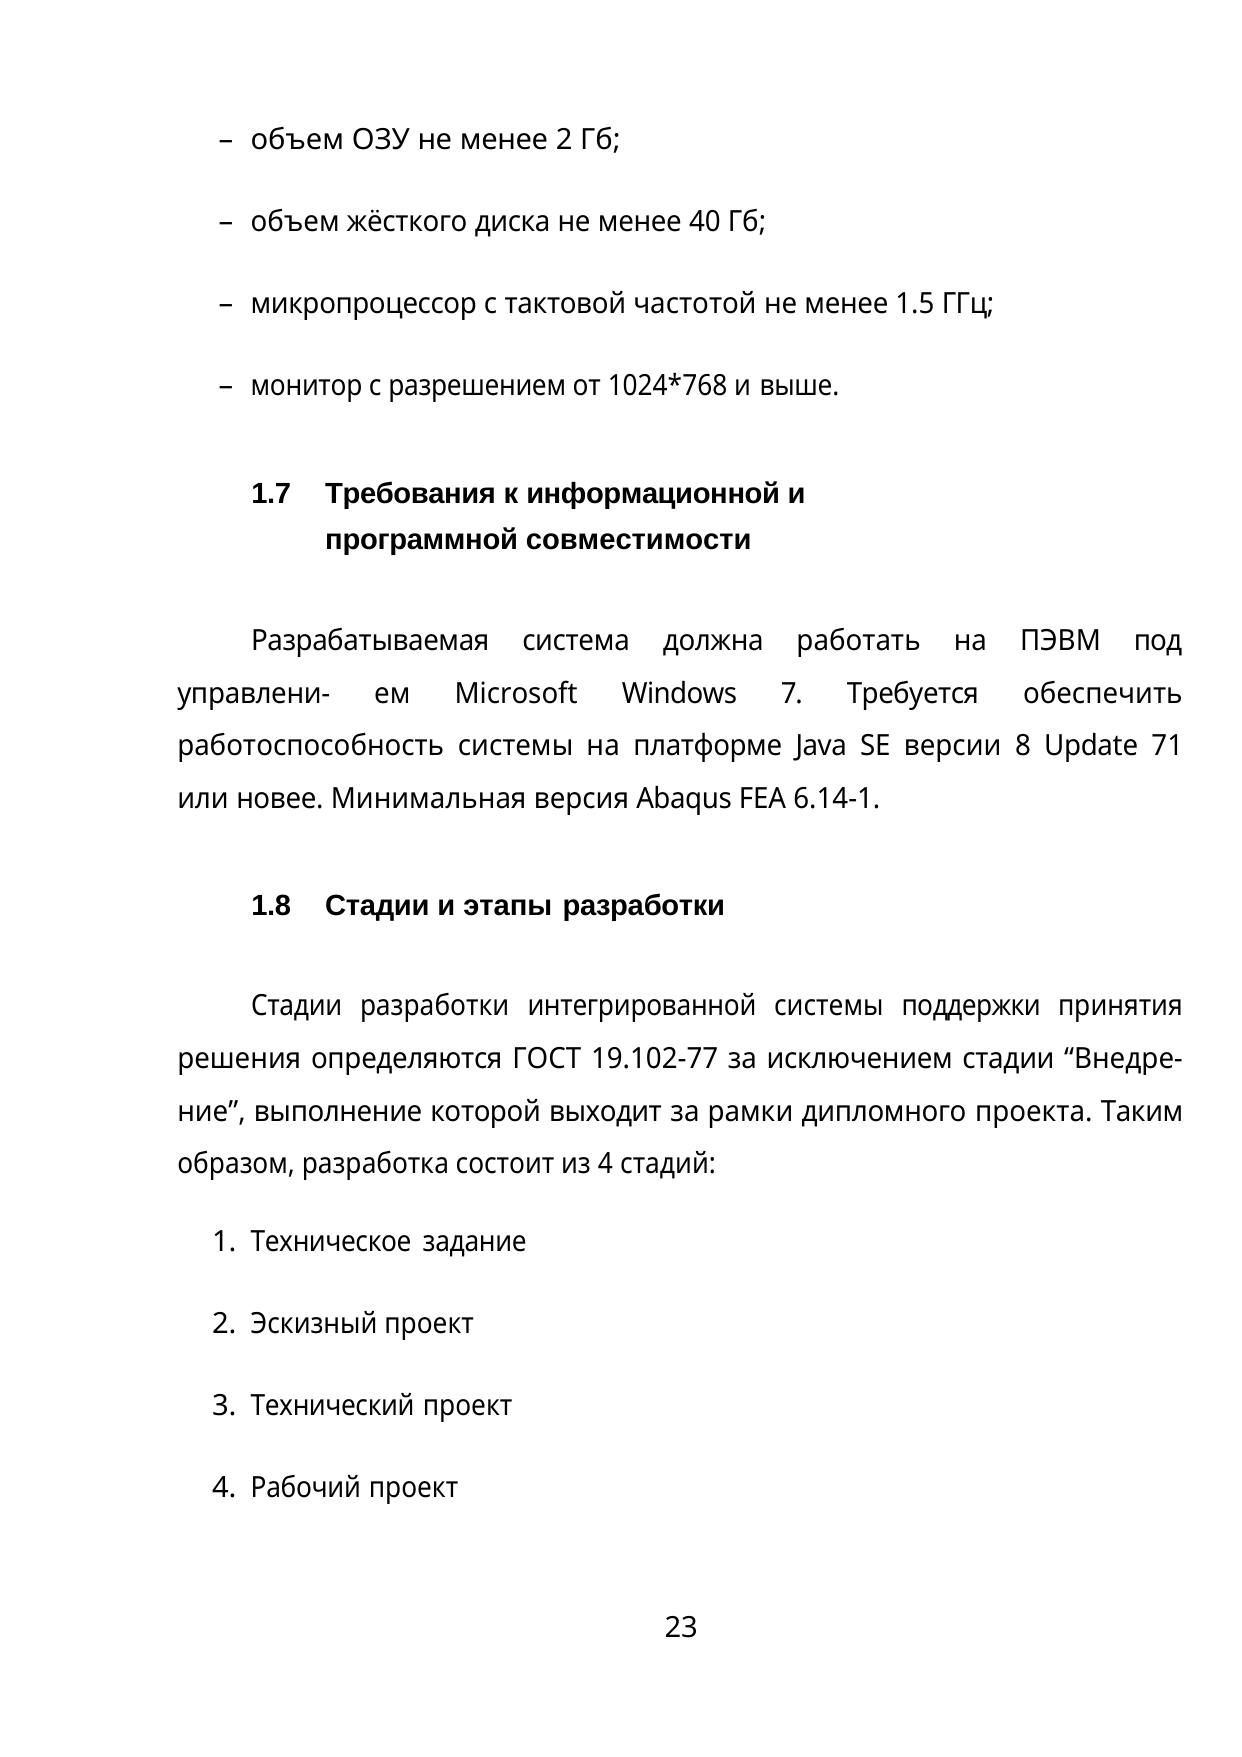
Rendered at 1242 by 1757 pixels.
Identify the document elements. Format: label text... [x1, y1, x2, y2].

list микропроцессор с тактовой частотой не менее 1.5 ГГц; [218, 282, 1194, 322]
list Рабочий проект [212, 1466, 1194, 1506]
list монитор с разрешением от 1024*768 и выше. [218, 364, 1194, 403]
list Техническое задание [212, 1221, 1194, 1260]
subtitle Стадии и этапы разработки [251, 887, 1194, 921]
subtitle Требования к информационной и программной совместимости [251, 477, 1006, 556]
list объем ОЗУ не менее 2 Гб; [218, 118, 1194, 158]
list Технический проект [212, 1384, 1194, 1424]
list объем жёсткого диска не менее 40 Гб; [218, 200, 1194, 240]
list Эскизный проект [212, 1303, 1194, 1342]
text Разрабатываемая система должна работать на ПЭВМ под управлени- ем Microsoft Windows 7. Требуется обеспечить работоспособность системы на платформе Java SE версии 8 Update 71 или новее. Минимальная версия Abaqus FEA 6.14-1. [177, 619, 1183, 817]
text Стадии разработки интегрированной системы поддержки принятия решения определяются ГОСТ 19.102-77 за исключением стадии “Внедре- ние”, выполнение которой выходит за рамки дипломного проекта. Таким образом, разработка состоит из 4 стадий: [177, 984, 1183, 1182]
